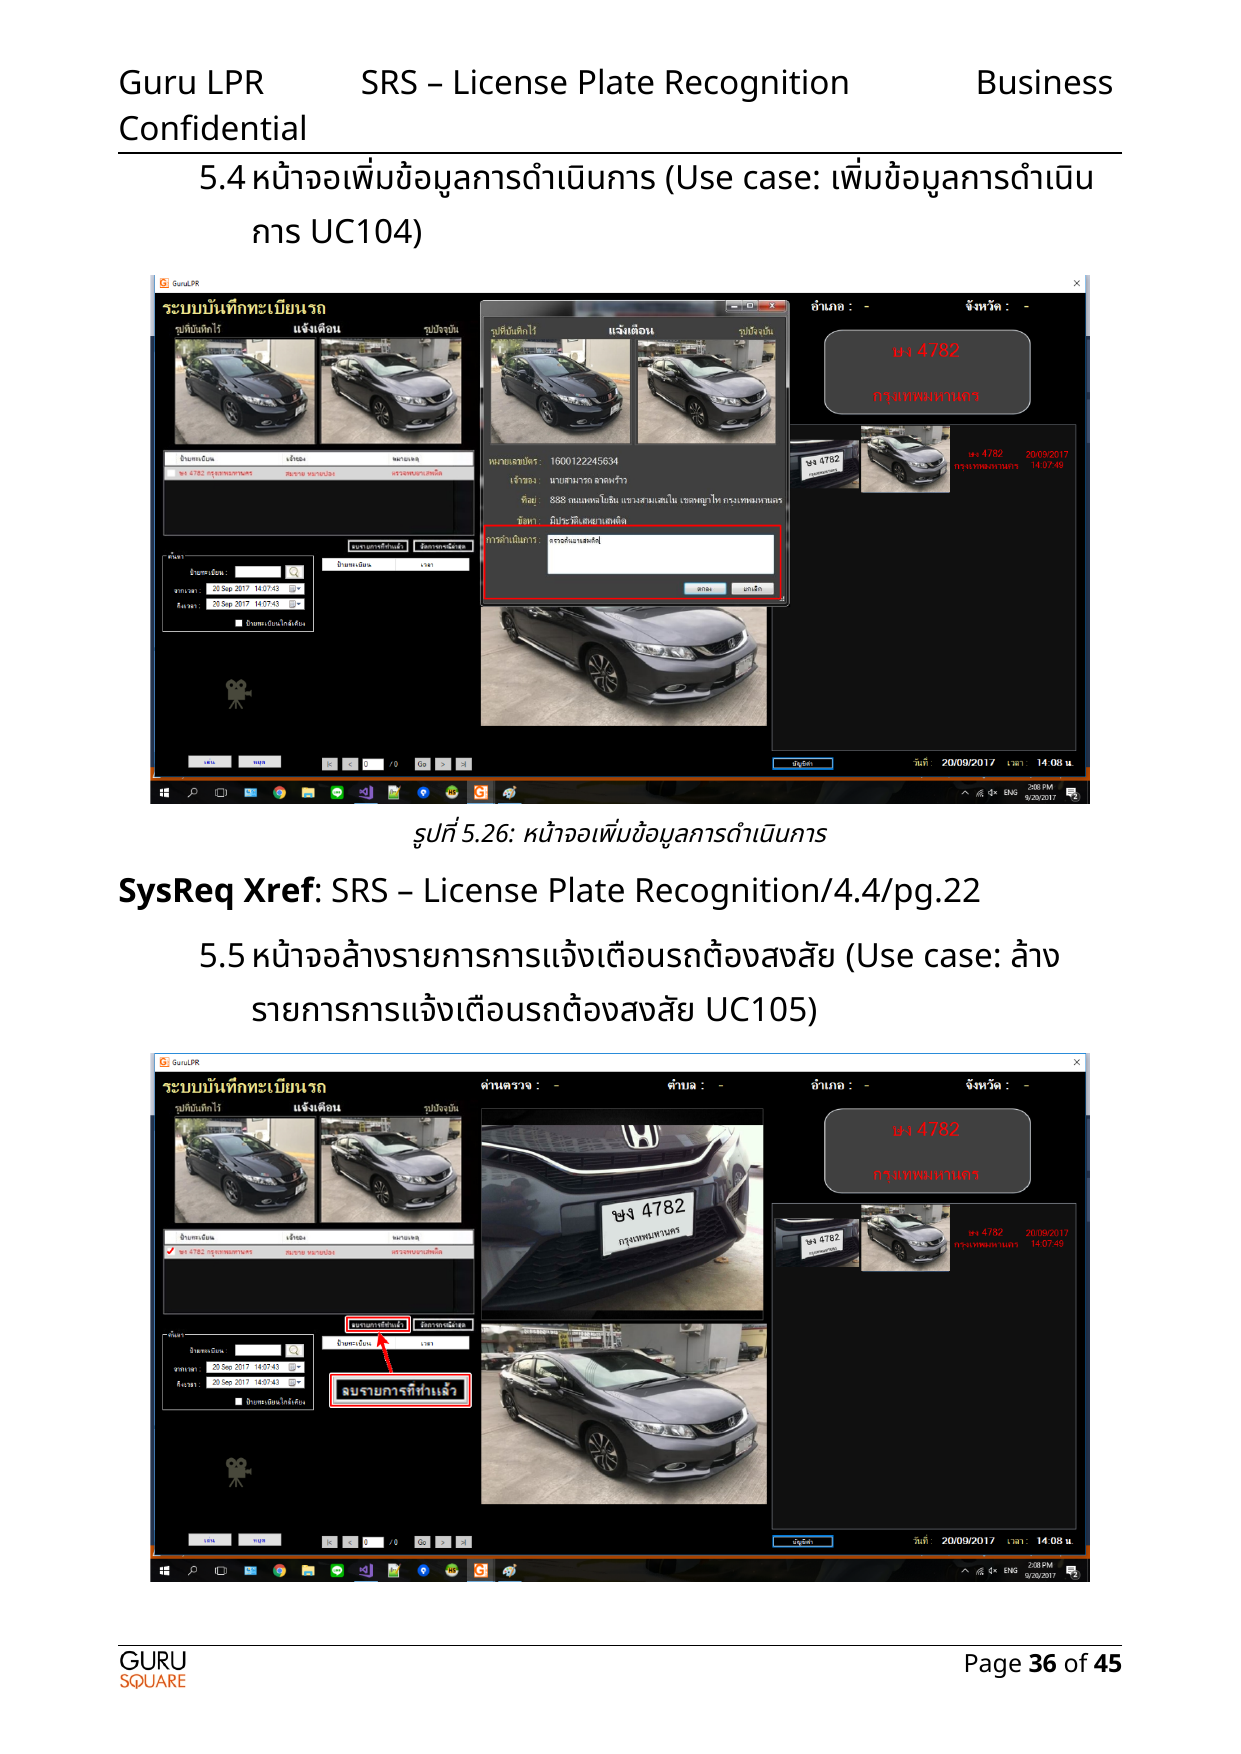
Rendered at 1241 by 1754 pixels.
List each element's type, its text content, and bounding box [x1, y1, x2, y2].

picture [150, 1053, 1090, 1582]
picture [150, 275, 1090, 804]
text SysReq Xref: SRS – License Plate Recognition/4.4/pg.17 [118, 866, 1122, 912]
picture [118, 1648, 188, 1690]
subtitle หน้าจอล้างรายการการแจ้งเตือนรถต้องสงสัย (Use case: ล้างรายการการแจ้งเตือนรถต้องสงสัย UC105) [199, 932, 1122, 1037]
subtitle หน้าจอเพิ่มข้อมูลการดำเนินการ (Use case: เพิ่มข้อมูลการดำเนินการ UC104) [199, 154, 1122, 258]
